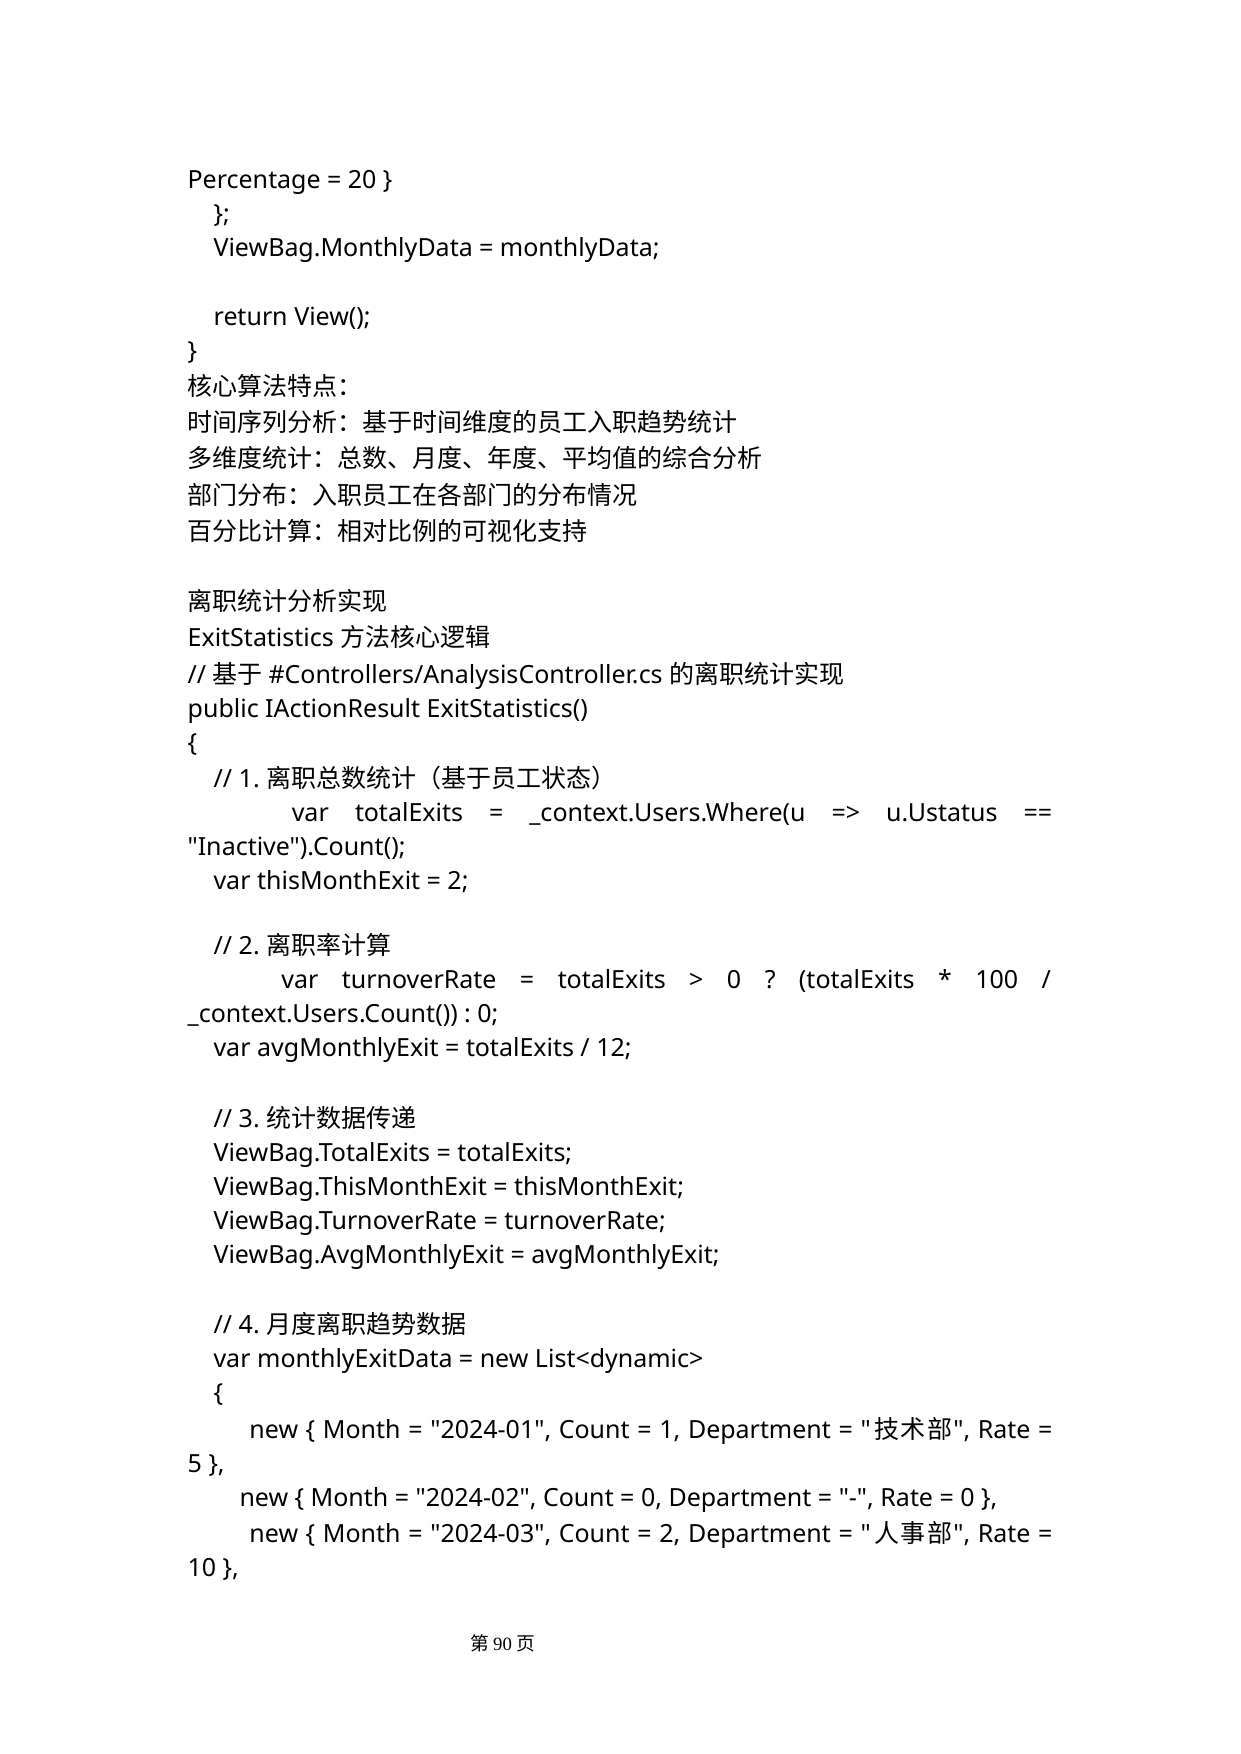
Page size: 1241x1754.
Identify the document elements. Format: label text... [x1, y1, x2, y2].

list } [187, 332, 1053, 366]
list ViewBag.ThisMonthExit = thisMonthExit; [187, 1168, 1053, 1203]
list }; [187, 196, 1053, 230]
list ViewBag.MonthlyData = monthlyData; [187, 230, 1053, 264]
list // 3. 统计数据传递 [187, 1098, 1053, 1134]
list // 基于 #Controllers/AnalysisController.cs 的离职统计实现 [187, 654, 1053, 690]
list 多维度统计：总数、月度、年度、平均值的综合分析 [187, 439, 1053, 475]
list { [187, 1375, 1053, 1409]
list 时间序列分析：基于时间维度的员工入职趋势统计 [187, 403, 1053, 439]
list // 4. 月度离职趋势数据 [187, 1305, 1053, 1341]
list new { Month = "2024-01", Count = 1, Department = "技术部", Rate = 5 }, [187, 1409, 1053, 1479]
list 百分比计算：相对比例的可视化支持 [187, 511, 1053, 548]
list ViewBag.AvgMonthlyExit = avgMonthlyExit; [187, 1237, 1053, 1271]
list new { Month = "2024-03", Count = 2, Department = "人事部", Rate = 10 }, [187, 1513, 1053, 1584]
list 部门分布：入职员工在各部门的分布情况 [187, 475, 1053, 511]
list 离职统计分析实现 [187, 582, 1053, 618]
list var monthlyExitData = new List<dynamic> [187, 1341, 1053, 1375]
list { [187, 724, 1053, 758]
list var avgMonthlyExit = totalExits / 12; [187, 1030, 1053, 1064]
list return View(); [187, 298, 1053, 332]
list ViewBag.TotalExits = totalExits; [187, 1134, 1053, 1168]
list 核心算法特点： [187, 366, 1053, 403]
list // 2. 离职率计算 [187, 926, 1053, 962]
list var totalExits = _context.Users.Where(u => u.Ustatus == "Inactive").Count(); [187, 795, 1053, 863]
list var turnoverRate = totalExits > 0 ? (totalExits * 100 / _context.Users.Count()) : 0; [187, 962, 1053, 1030]
list new { Month = "2024-02", Count = 0, Department = "-", Rate = 0 }, [187, 1479, 1053, 1513]
list // 1. 离职总数统计（基于员工状态） [187, 758, 1053, 795]
list ExitStatistics 方法核心逻辑 [187, 618, 1053, 654]
list var thisMonthExit = 2; [187, 863, 1053, 897]
list ViewBag.TurnoverRate = turnoverRate; [187, 1203, 1053, 1237]
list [187, 162, 1053, 196]
list public IActionResult ExitStatistics() [187, 690, 1053, 724]
